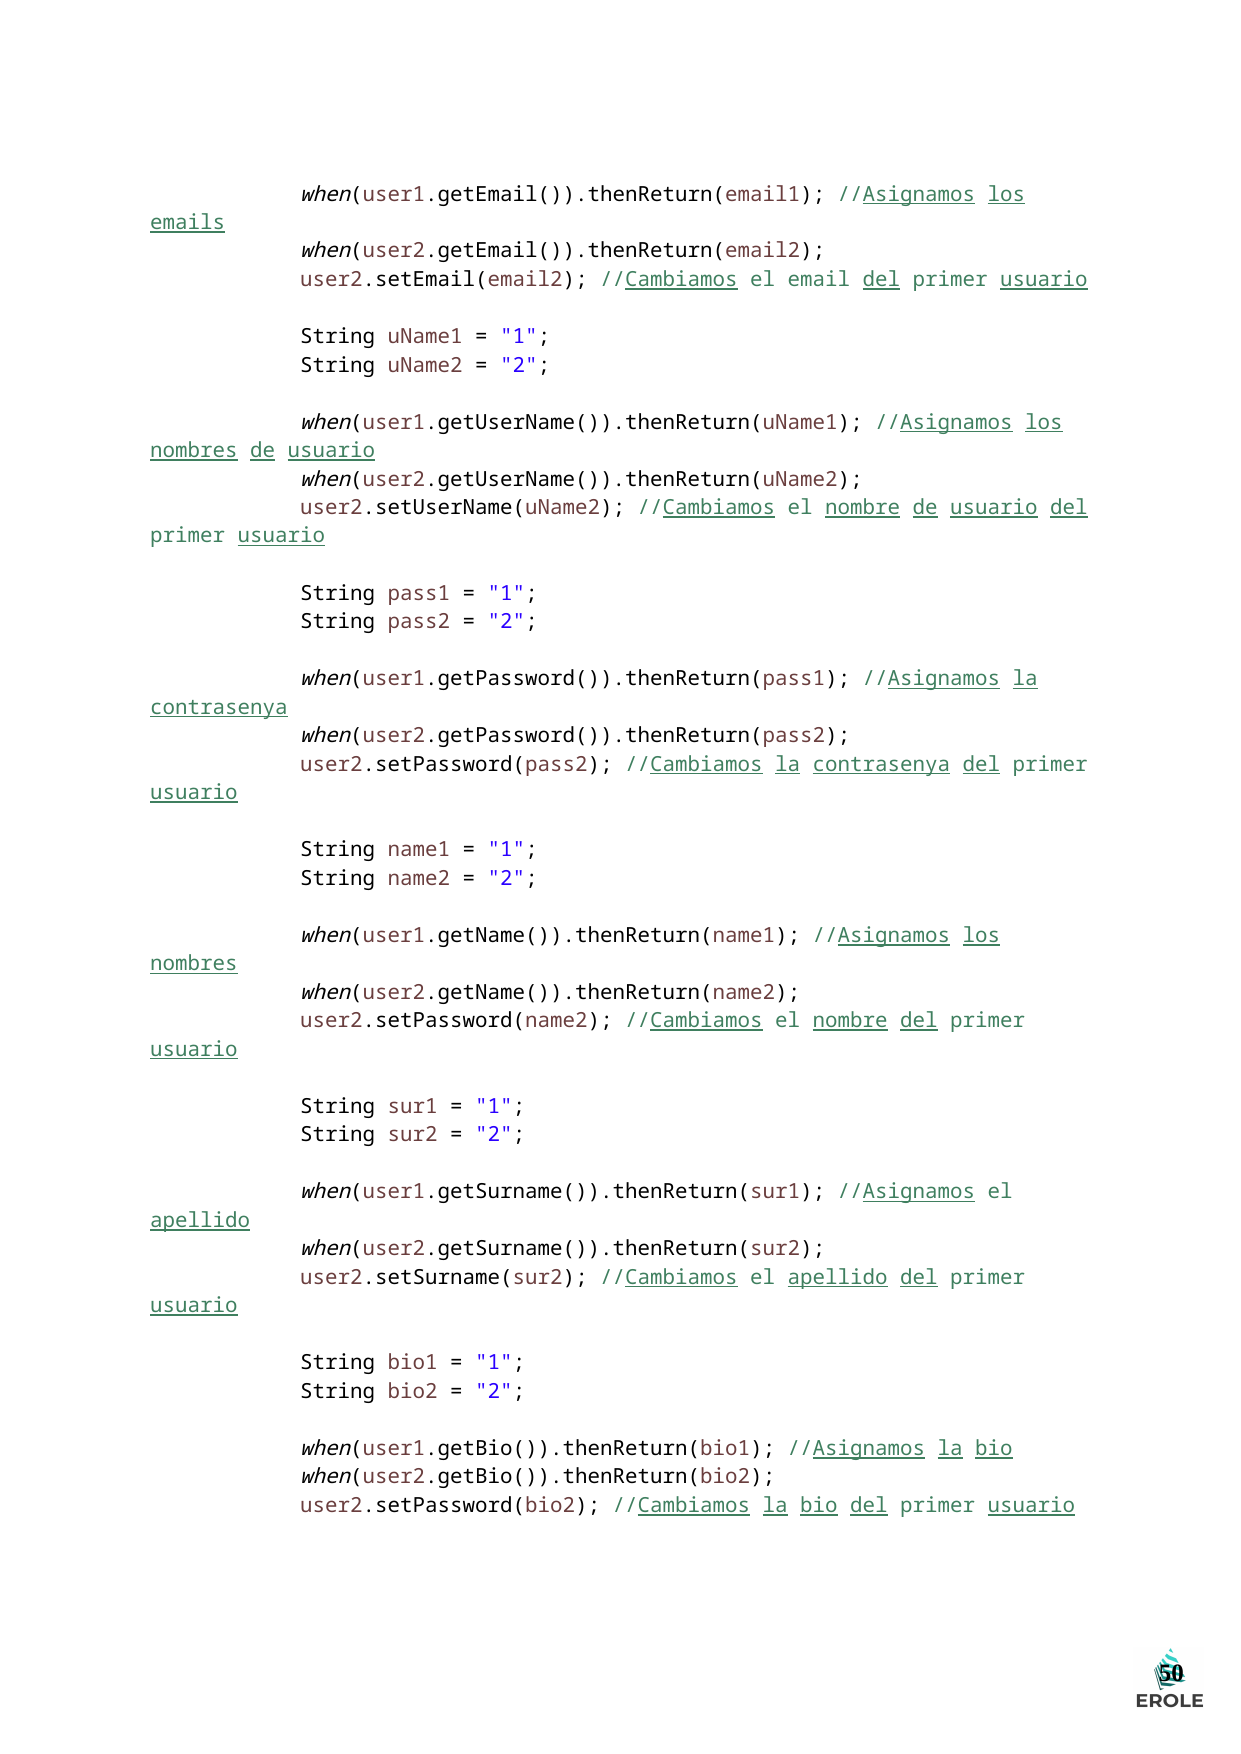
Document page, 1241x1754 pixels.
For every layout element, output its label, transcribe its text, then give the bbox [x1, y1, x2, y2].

text when(user2.getSurname()).thenReturn(sur2); [150, 1233, 1090, 1262]
text String name2 = "2"; [150, 863, 1090, 891]
text when(user1.getBio()).thenReturn(bio1); //Asignamos la bio [150, 1433, 1090, 1462]
text user2.setPassword(name2); //Cambiamos el nombre del primer usuario [150, 1005, 1090, 1062]
text user2.setPassword(bio2); //Cambiamos la bio del primer usuario [150, 1490, 1090, 1518]
text when(user2.getEmail()).thenReturn(email2); [150, 236, 1090, 264]
text when(user1.getEmail()).thenReturn(email1); //Asignamos los emails [150, 179, 1090, 236]
text String pass2 = "2"; [150, 606, 1090, 635]
text String bio2 = "2"; [150, 1376, 1090, 1404]
text String uName2 = "2"; [150, 350, 1090, 378]
text String bio1 = "1"; [150, 1347, 1090, 1376]
text when(user1.getName()).thenReturn(name1); //Asignamos los nombres [150, 920, 1090, 977]
text when(user1.getPassword()).thenReturn(pass1); //Asignamos la contrasenya [150, 663, 1090, 720]
text when(user2.getBio()).thenReturn(bio2); [150, 1462, 1090, 1490]
text user2.setSurname(sur2); //Cambiamos el apellido del primer usuario [150, 1262, 1090, 1319]
text String sur2 = "2"; [150, 1119, 1090, 1148]
text when(user1.getUserName()).thenReturn(uName1); //Asignamos los nombres de usuario [150, 407, 1090, 464]
text String sur1 = "1"; [150, 1091, 1090, 1119]
text String name1 = "1"; [150, 834, 1090, 863]
text String pass1 = "1"; [150, 578, 1090, 606]
picture [1132, 1647, 1205, 1709]
text when(user2.getUserName()).thenReturn(uName2); [150, 464, 1090, 492]
text user2.setEmail(email2); //Cambiamos el email del primer usuario [150, 264, 1090, 292]
text user2.setUserName(uName2); //Cambiamos el nombre de usuario del primer usuario [150, 492, 1090, 549]
text user2.setPassword(pass2); //Cambiamos la contrasenya del primer usuario [150, 749, 1090, 806]
text when(user2.getName()).thenReturn(name2); [150, 977, 1090, 1005]
text when(user1.getSurname()).thenReturn(sur1); //Asignamos el apellido [150, 1177, 1090, 1233]
text String uName1 = "1"; [150, 321, 1090, 350]
text when(user2.getPassword()).thenReturn(pass2); [150, 720, 1090, 749]
